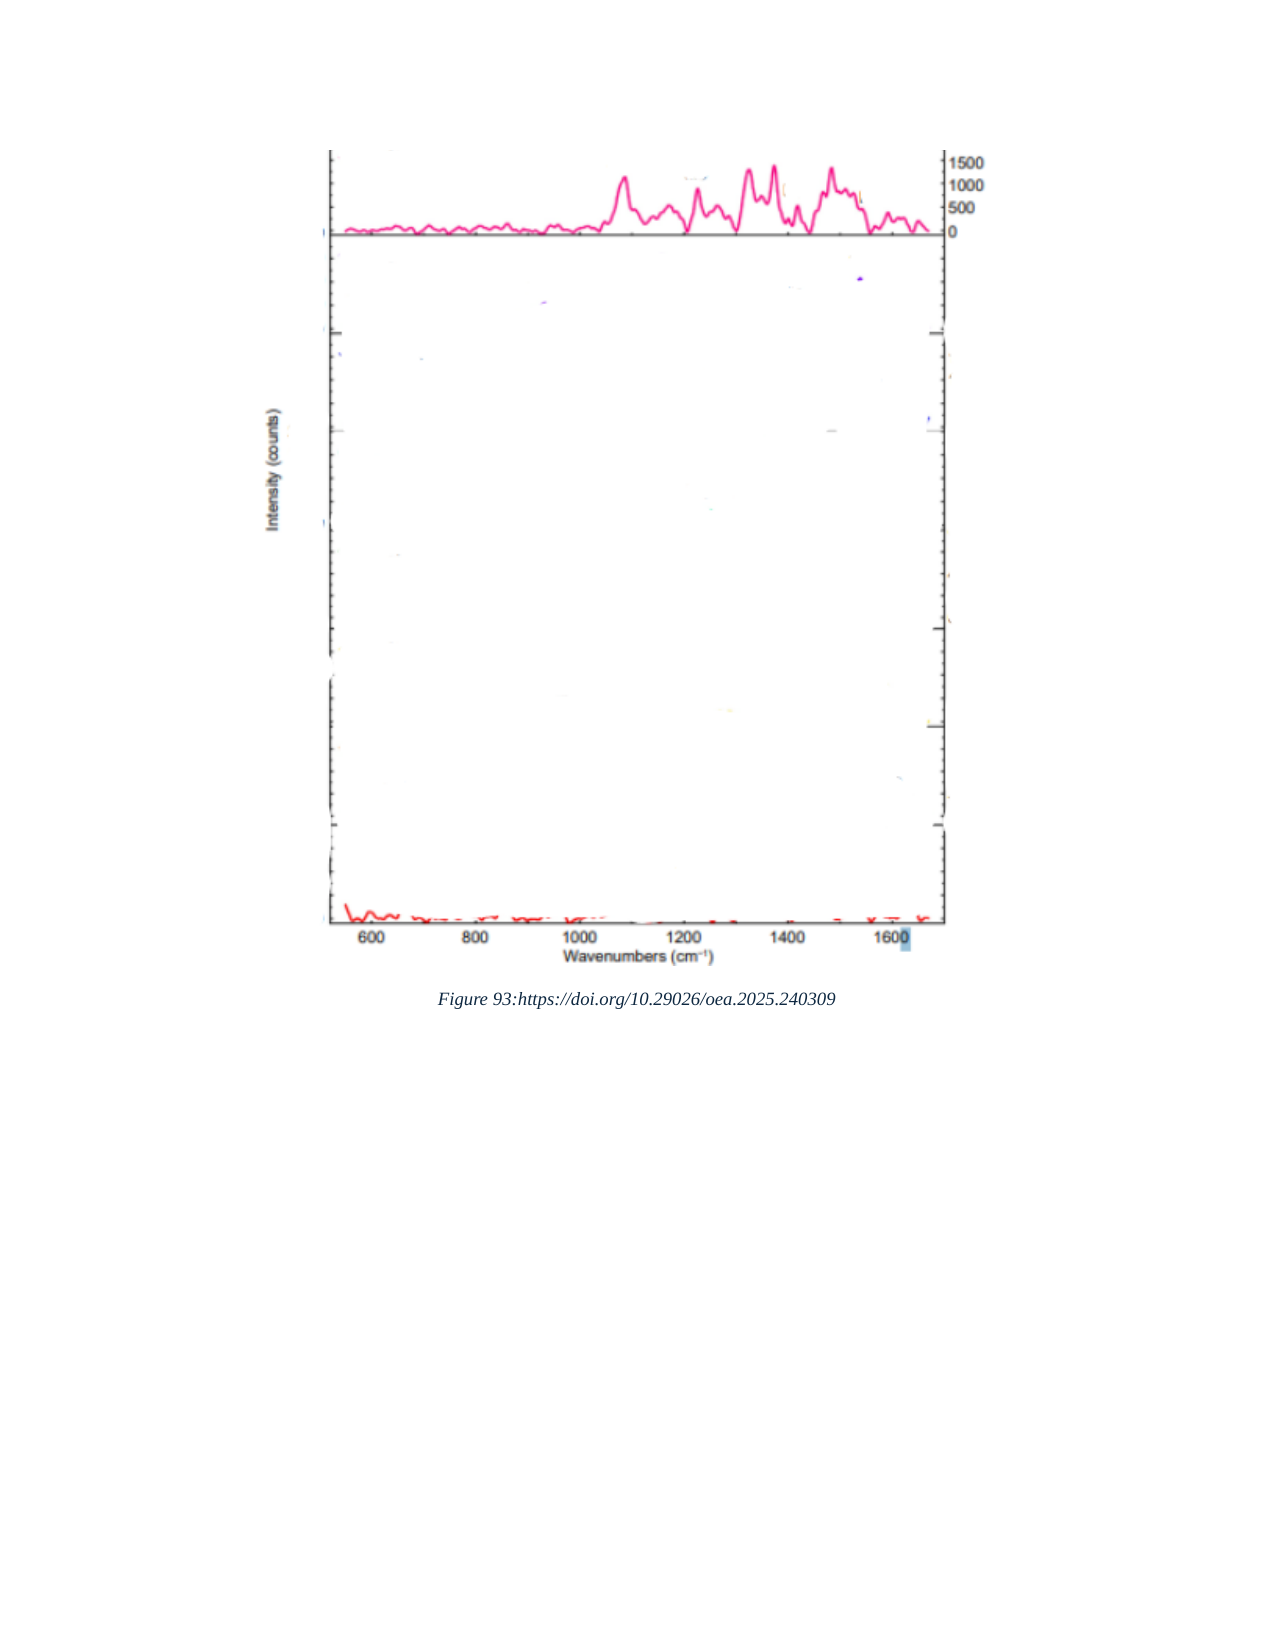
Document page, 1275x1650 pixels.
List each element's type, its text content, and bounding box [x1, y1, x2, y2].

picture [253, 150, 1022, 966]
text Figure 93:https://doi.org/10.29026/oea.2025.240309 [150, 987, 1125, 1009]
